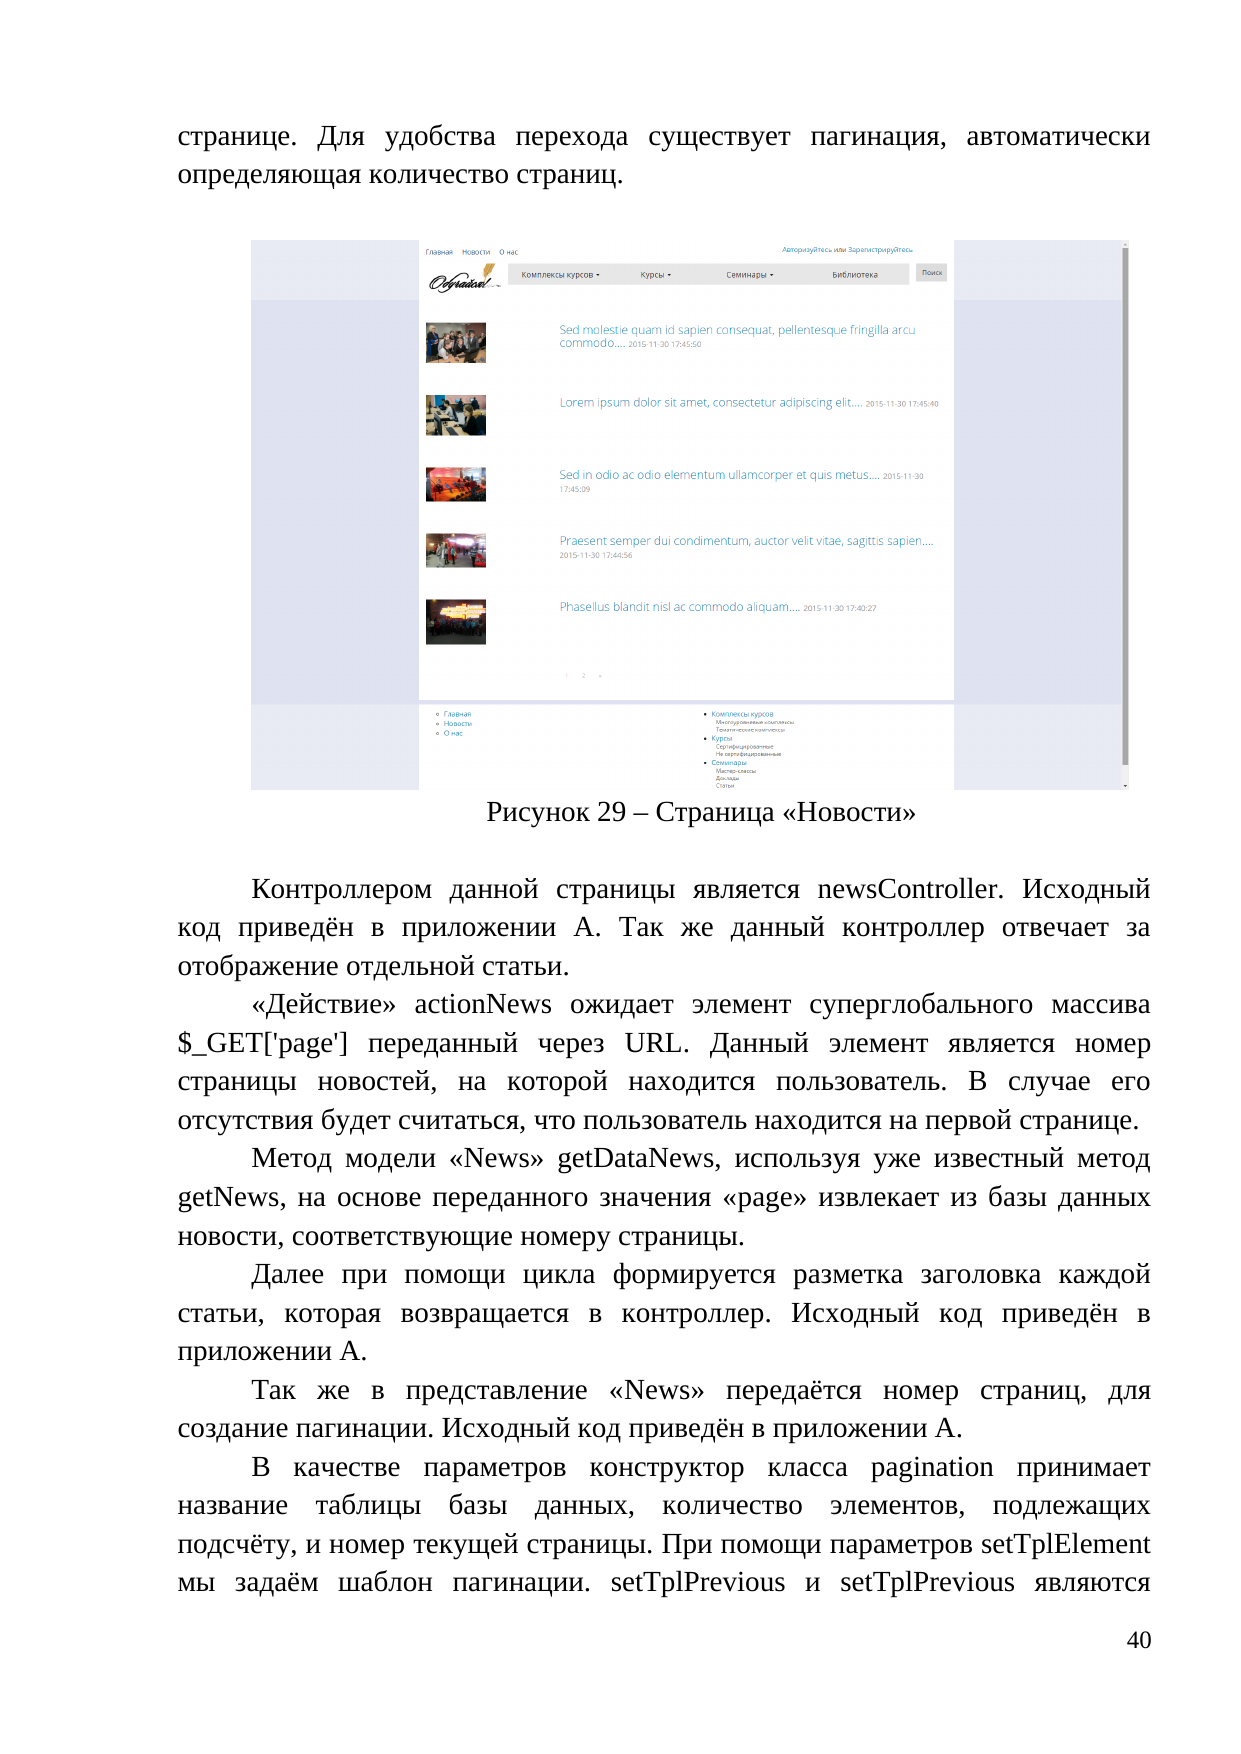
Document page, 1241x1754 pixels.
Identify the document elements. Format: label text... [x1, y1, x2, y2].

picture [251, 240, 1129, 790]
text Рисунок 29 – Страница «Новости» [177, 794, 1152, 827]
text Так же в представление «News» передаётся номер страниц, для создание пагинации. Исходный код приведён в приложении А. [177, 1372, 1152, 1444]
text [177, 118, 1152, 190]
text Далее при помощи цикла формируется разметка заголовка каждой статьи, которая возвращается в контроллер. Исходный код приведён в приложении А. [177, 1256, 1152, 1367]
text Метод модели «News» getDataNews, используя уже известный метод getNews, на основе переданного значения «page» извлекает из базы данных новости, соответствующие номеру страницы. [177, 1141, 1152, 1251]
text Контроллером данной страницы является newsController. Исходный код приведён в приложении А. Так же данный контроллер отвечает за отображение отдельной статьи. [177, 871, 1152, 981]
text «Действие» actionNews ожидает элемент суперглобального массива $_GET['page'] переданный через URL. Данный элемент является номер страницы новостей, на которой находится пользователь. В случае его отсутствия будет считаться, что пользователь находится на первой странице. [177, 986, 1152, 1136]
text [177, 1449, 1152, 1598]
